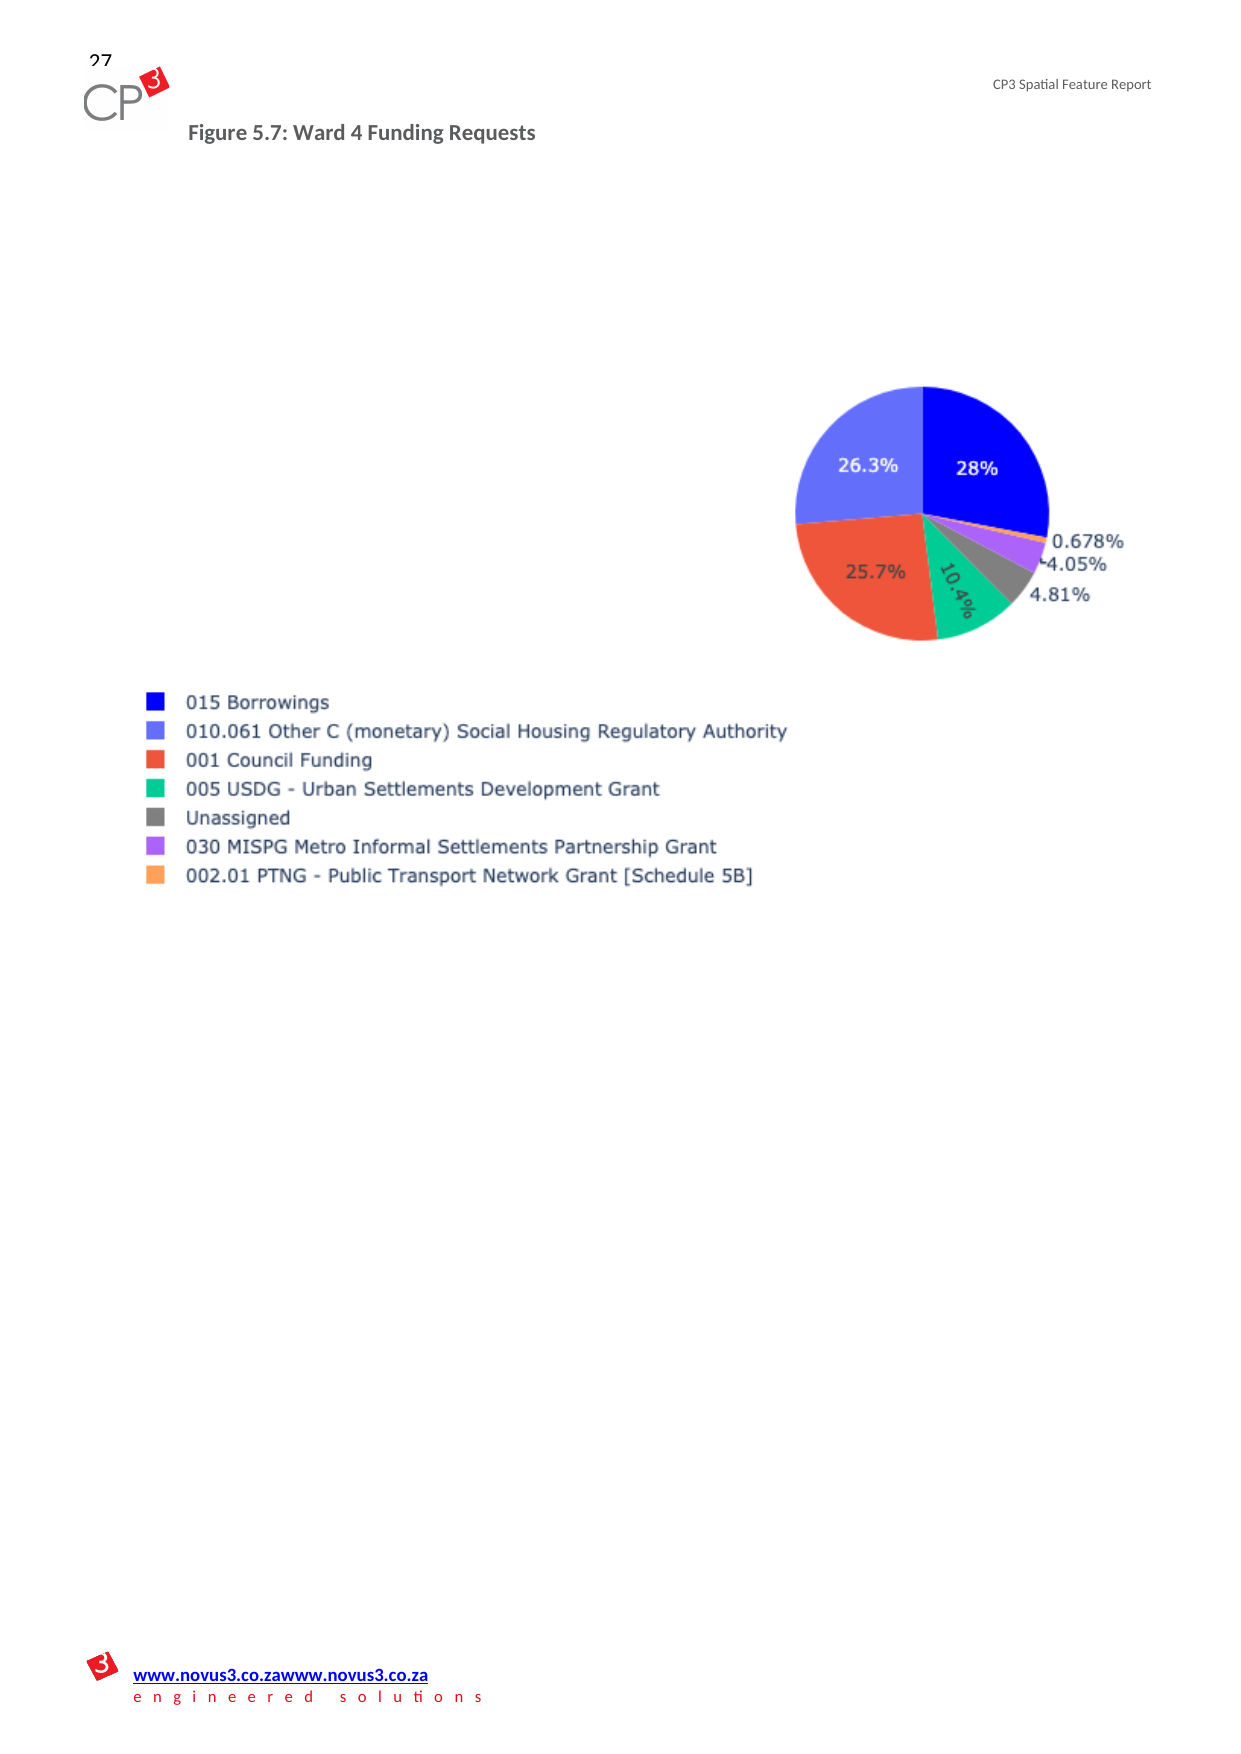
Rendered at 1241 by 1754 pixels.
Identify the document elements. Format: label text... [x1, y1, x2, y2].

text Figure 5.7: Ward 4 Funding Requests [89, 118, 1152, 146]
picture [107, 156, 1171, 916]
picture [86, 1651, 119, 1681]
picture [83, 66, 170, 132]
